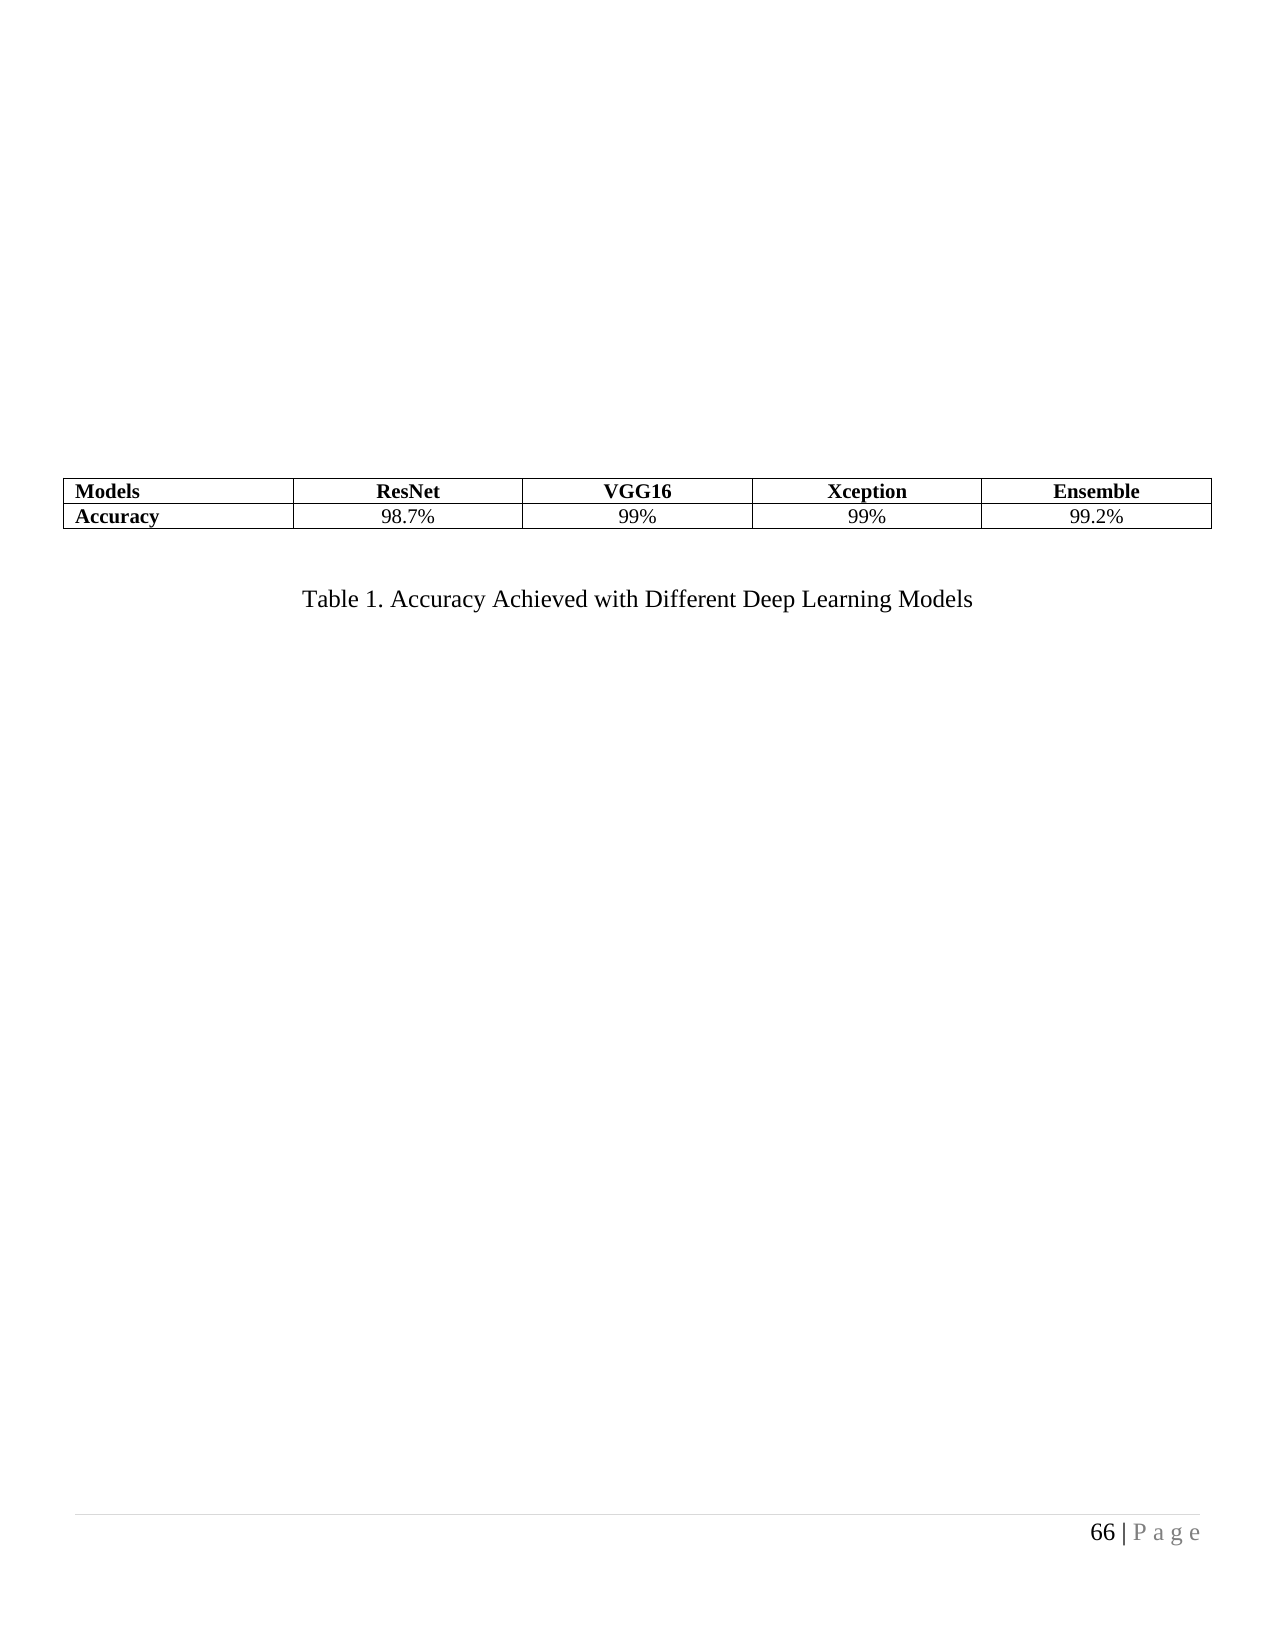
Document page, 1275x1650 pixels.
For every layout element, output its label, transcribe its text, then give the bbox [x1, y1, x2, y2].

table_header Ensemble [982, 479, 1211, 503]
table_cell 98.7% [294, 504, 522, 528]
table_header Models [64, 479, 293, 503]
table_cell 99% [753, 504, 981, 528]
text Table 1. Accuracy Achieved with Different Deep Learning Models [75, 584, 1200, 613]
table_cell Accuracy [64, 504, 293, 528]
table_header VGG16 [523, 479, 752, 503]
table_header ResNet [294, 479, 522, 503]
table_header Xception [753, 479, 981, 503]
table_cell 99.2% [982, 504, 1211, 528]
table_cell 99% [523, 504, 752, 528]
